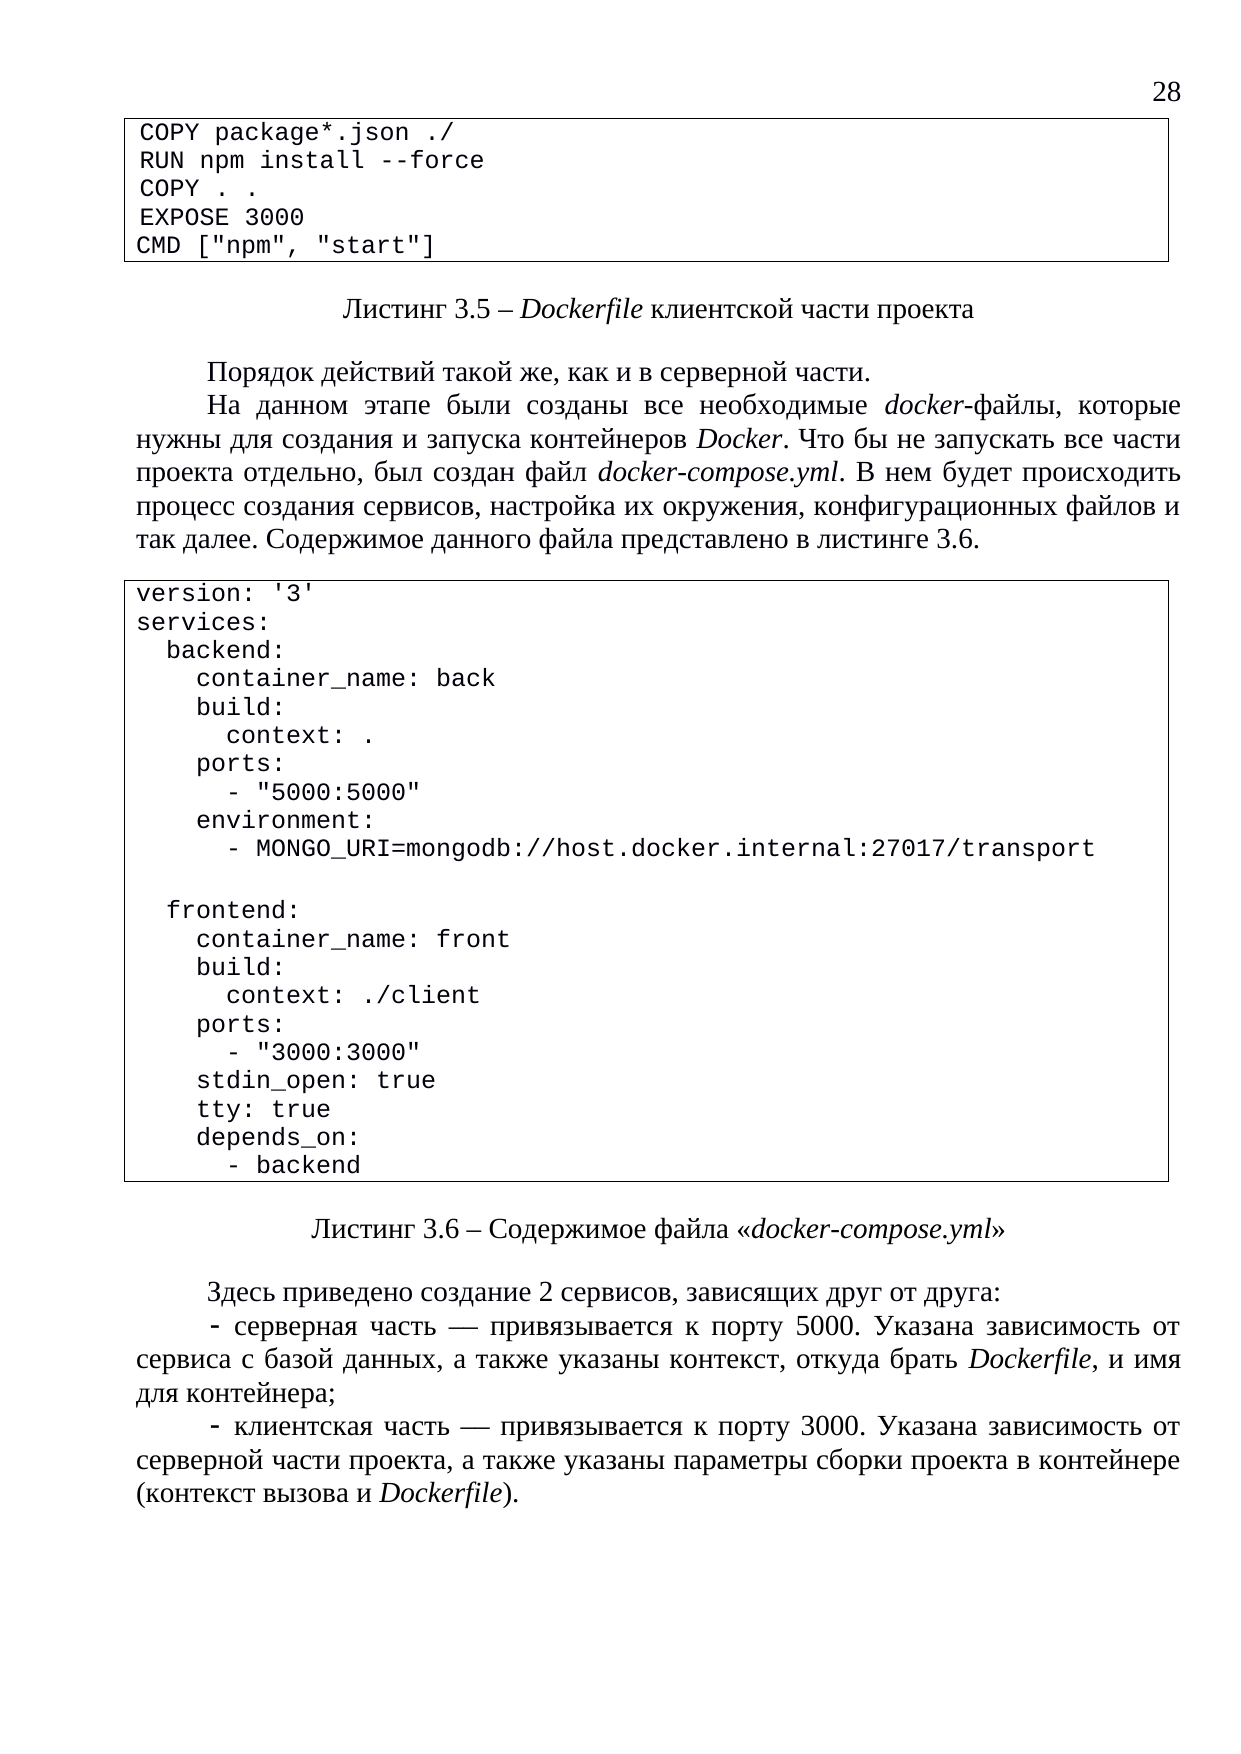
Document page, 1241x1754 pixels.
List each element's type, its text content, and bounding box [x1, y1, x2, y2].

text Здесь приведено создание 2 сервисов, зависящих друг от друга: [136, 1274, 1181, 1308]
text Листинг 3.5 – Dockerfile клиентской части проекта [136, 291, 1181, 324]
text На данном этапе были созданы все необходимые docker-файлы, которые нужны для создания и запуска контейнеров Docker. Что бы не запускать все части проекта отдельно, был создан файл docker-compose.yml. В нем будет происходить процесс создания сервисов, настройка их окружения, конфигурационных файлов и так далее. Содержимое данного файла представлено в листинге 3.6. [136, 387, 1181, 555]
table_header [125, 119, 1168, 261]
text Листинг 3.6 – Содержимое файла «docker-compose.yml» [136, 1211, 1181, 1245]
table_header version: '3' [125, 581, 1168, 609]
text клиентская часть –– привязывается к порту 3000. Указана зависимость от серверной части проекта, а также указаны параметры сборки проекта в контейнере (контекст вызова и Dockerfile). [136, 1408, 1181, 1509]
table_cell services: backend: container_name: back build: context: . ports: - "5000:5000" environment: - MONGO_URI=mongodb://host.docker.internal:27017/transport frontend: container_name: front build: context: ./client ports: - "3000:3000" stdin_open: true tty: true depends_on: - backend [125, 609, 1168, 1181]
text Порядок действий такой же, как и в серверной части. [136, 354, 1181, 387]
text серверная часть –– привязывается к порту 5000. Указана зависимость от сервиса с базой данных, а также указаны контекст, откуда брать Dockerfile, и имя для контейнера; [136, 1308, 1181, 1408]
